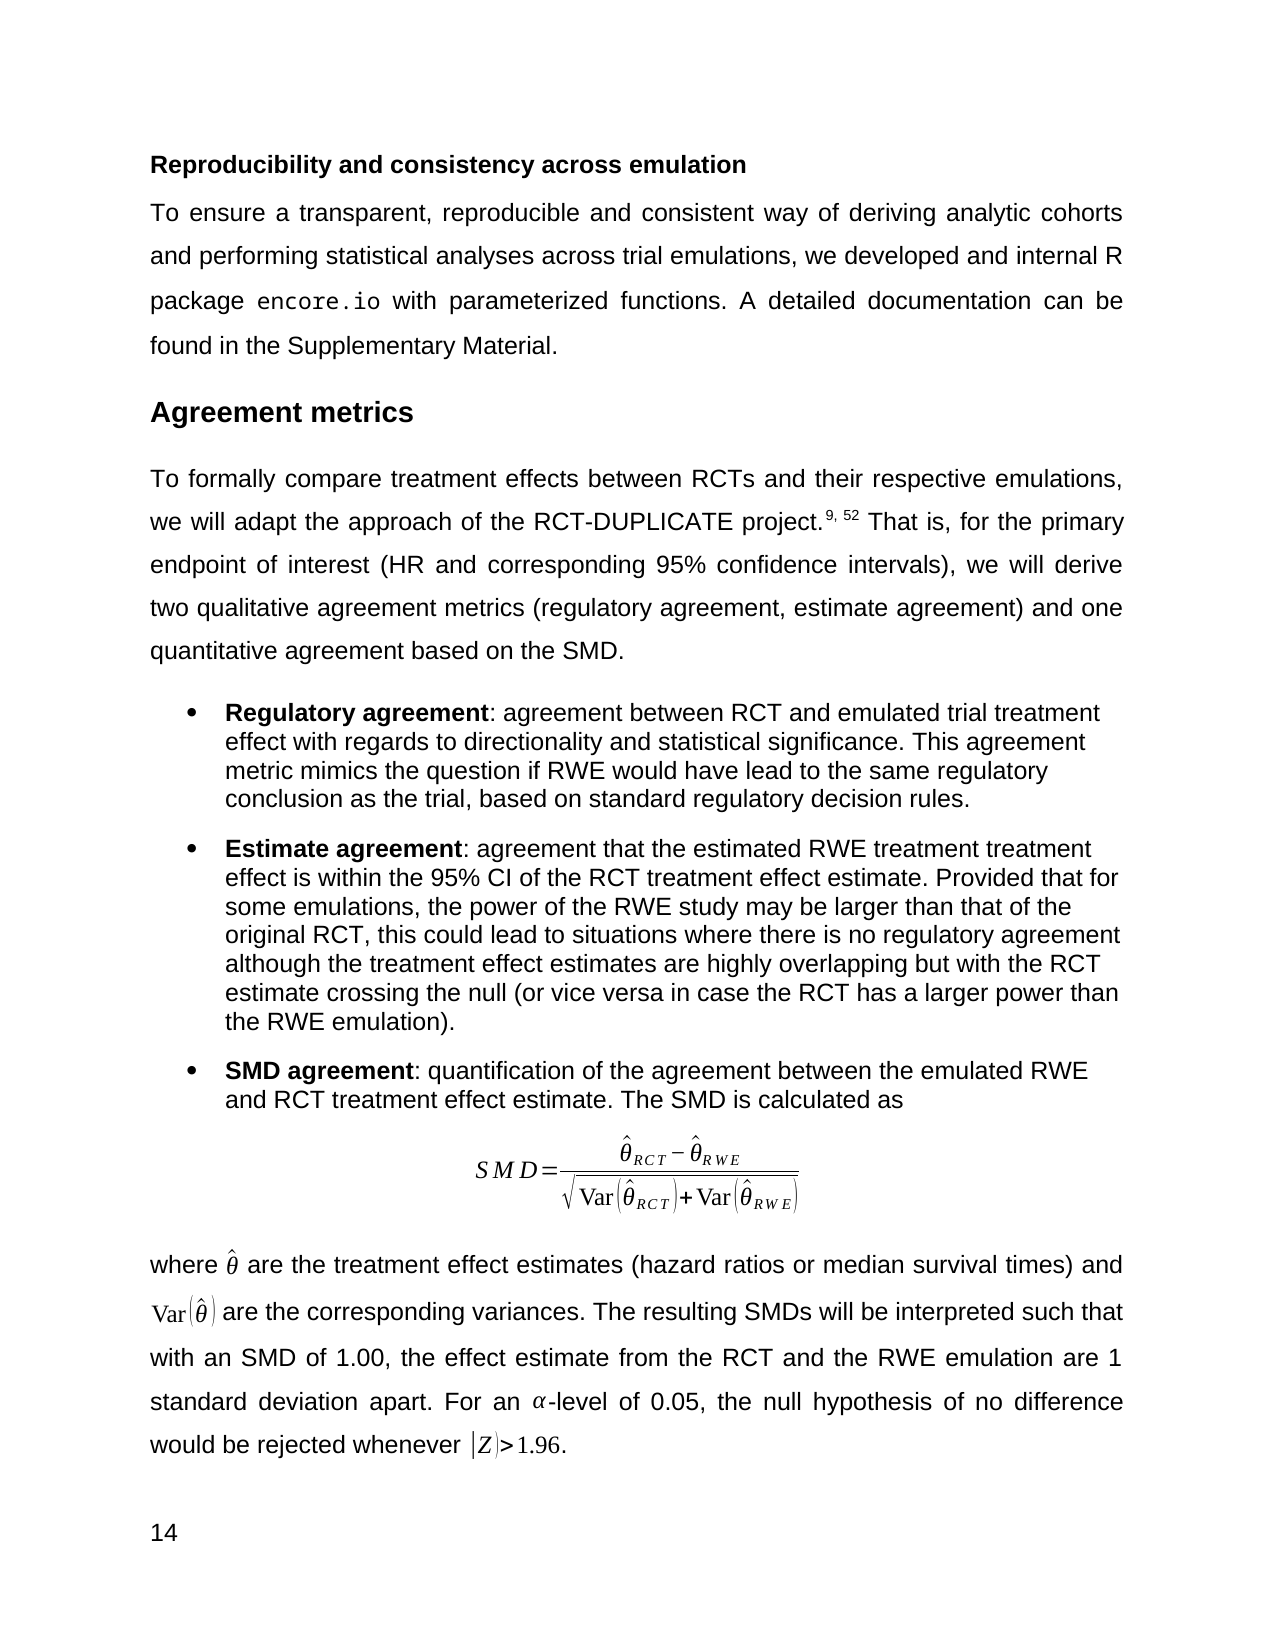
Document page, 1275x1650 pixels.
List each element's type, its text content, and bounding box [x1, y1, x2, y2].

text To ensure a transparent, reproducible and consistent way of deriving analytic cohorts and performing statistical analyses across trial emulations, we developed and internal R package encore.io with parameterized functions. A detailed documentation can be found in the Supplementary Material. [150, 197, 1125, 359]
list Estimate agreement: agreement that the estimated RWE treatment treatment effect is within the 95% CI of the RCT treatment effect estimate. Provided that for some emulations, the power of the RWE study may be larger than that of the original RCT, this could lead to situations where there is no regulatory agreement although the treatment effect estimates are highly overlapping but with the RCT estimate crossing the null (or vice versa in case the RCT has a larger power than the RWE emulation). [187, 834, 1125, 1035]
subtitle Agreement metrics [150, 394, 1125, 428]
list SMD agreement: quantification of the agreement between the emulated RWE and RCT treatment effect estimate. The SMD is calculated as [187, 1056, 1125, 1114]
list Regulatory agreement: agreement between RCT and emulated trial treatment effect with regards to directionality and statistical significance. This agreement metric mimics the question if RWE would have lead to the same regulatory conclusion as the trial, based on standard regulatory decision rules. [187, 698, 1125, 813]
text where are the treatment effect estimates (hazard ratios or median survival times) and are the corresponding variances. The resulting SMDs will be interpreted such that with an SMD of 1.00, the effect estimate from the RCT and the RWE emulation are 1 standard deviation apart. For an -level of 0.05, the null hypothesis of no difference would be rejected whenever . [150, 1248, 1125, 1460]
text To formally compare treatment effects between RCTs and their respective emulations, we will adapt the approach of the RCT-DUPLICATE project.9, 52 That is, for the primary endpoint of interest (HR and corresponding 95% confidence intervals), we will derive two qualitative agreement metrics (regulatory agreement, estimate agreement) and one quantitative agreement based on the SMD. [150, 464, 1125, 665]
subtitle Reproducibility and consistency across emulation [150, 150, 1125, 179]
